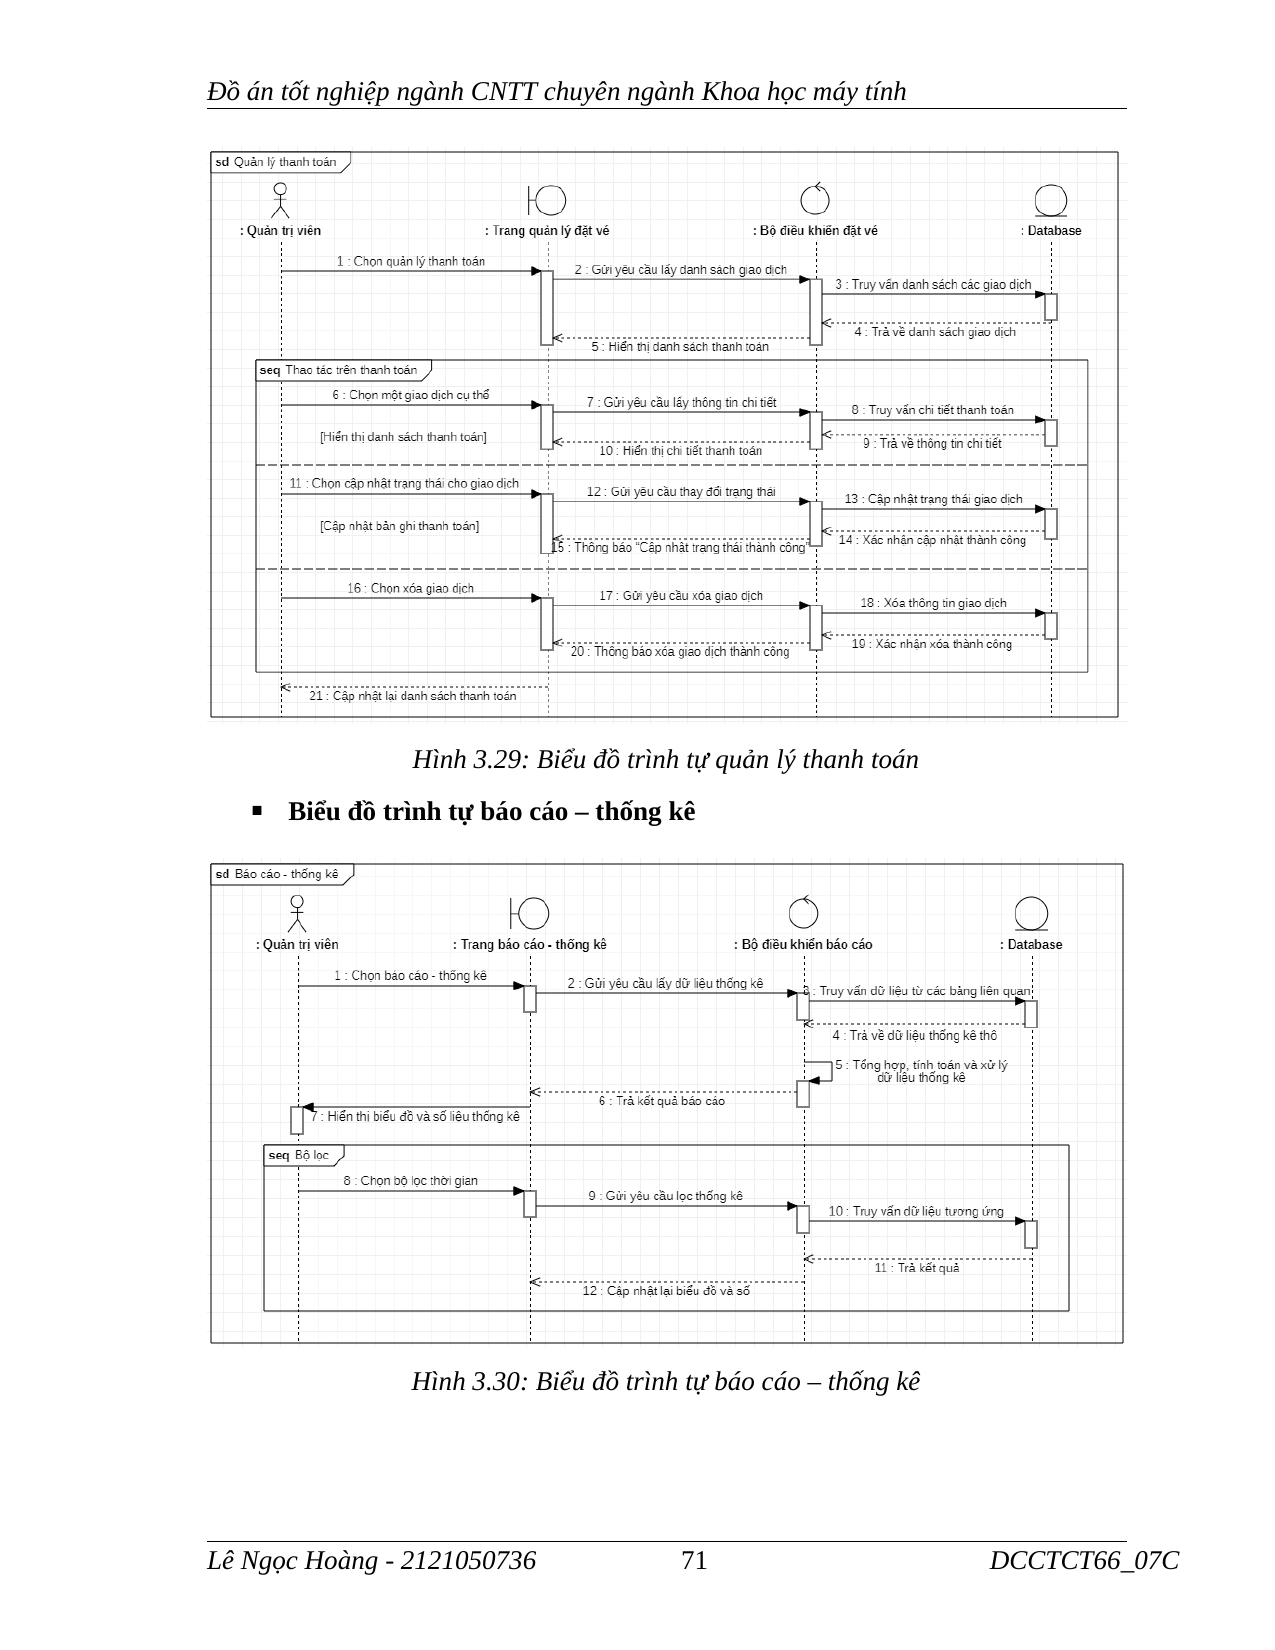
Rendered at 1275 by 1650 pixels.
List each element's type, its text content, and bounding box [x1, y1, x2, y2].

text Hình 3.30: Biểu đồ trình tự báo cáo – thống kê [207, 1365, 1127, 1397]
picture [206, 858, 1128, 1347]
list Biểu đồ trình tự báo cáo – thống kê [251, 795, 1127, 826]
text Hình 3.29: Biểu đồ trình tự quản lý thanh toán [207, 743, 1127, 774]
picture [206, 147, 1128, 724]
